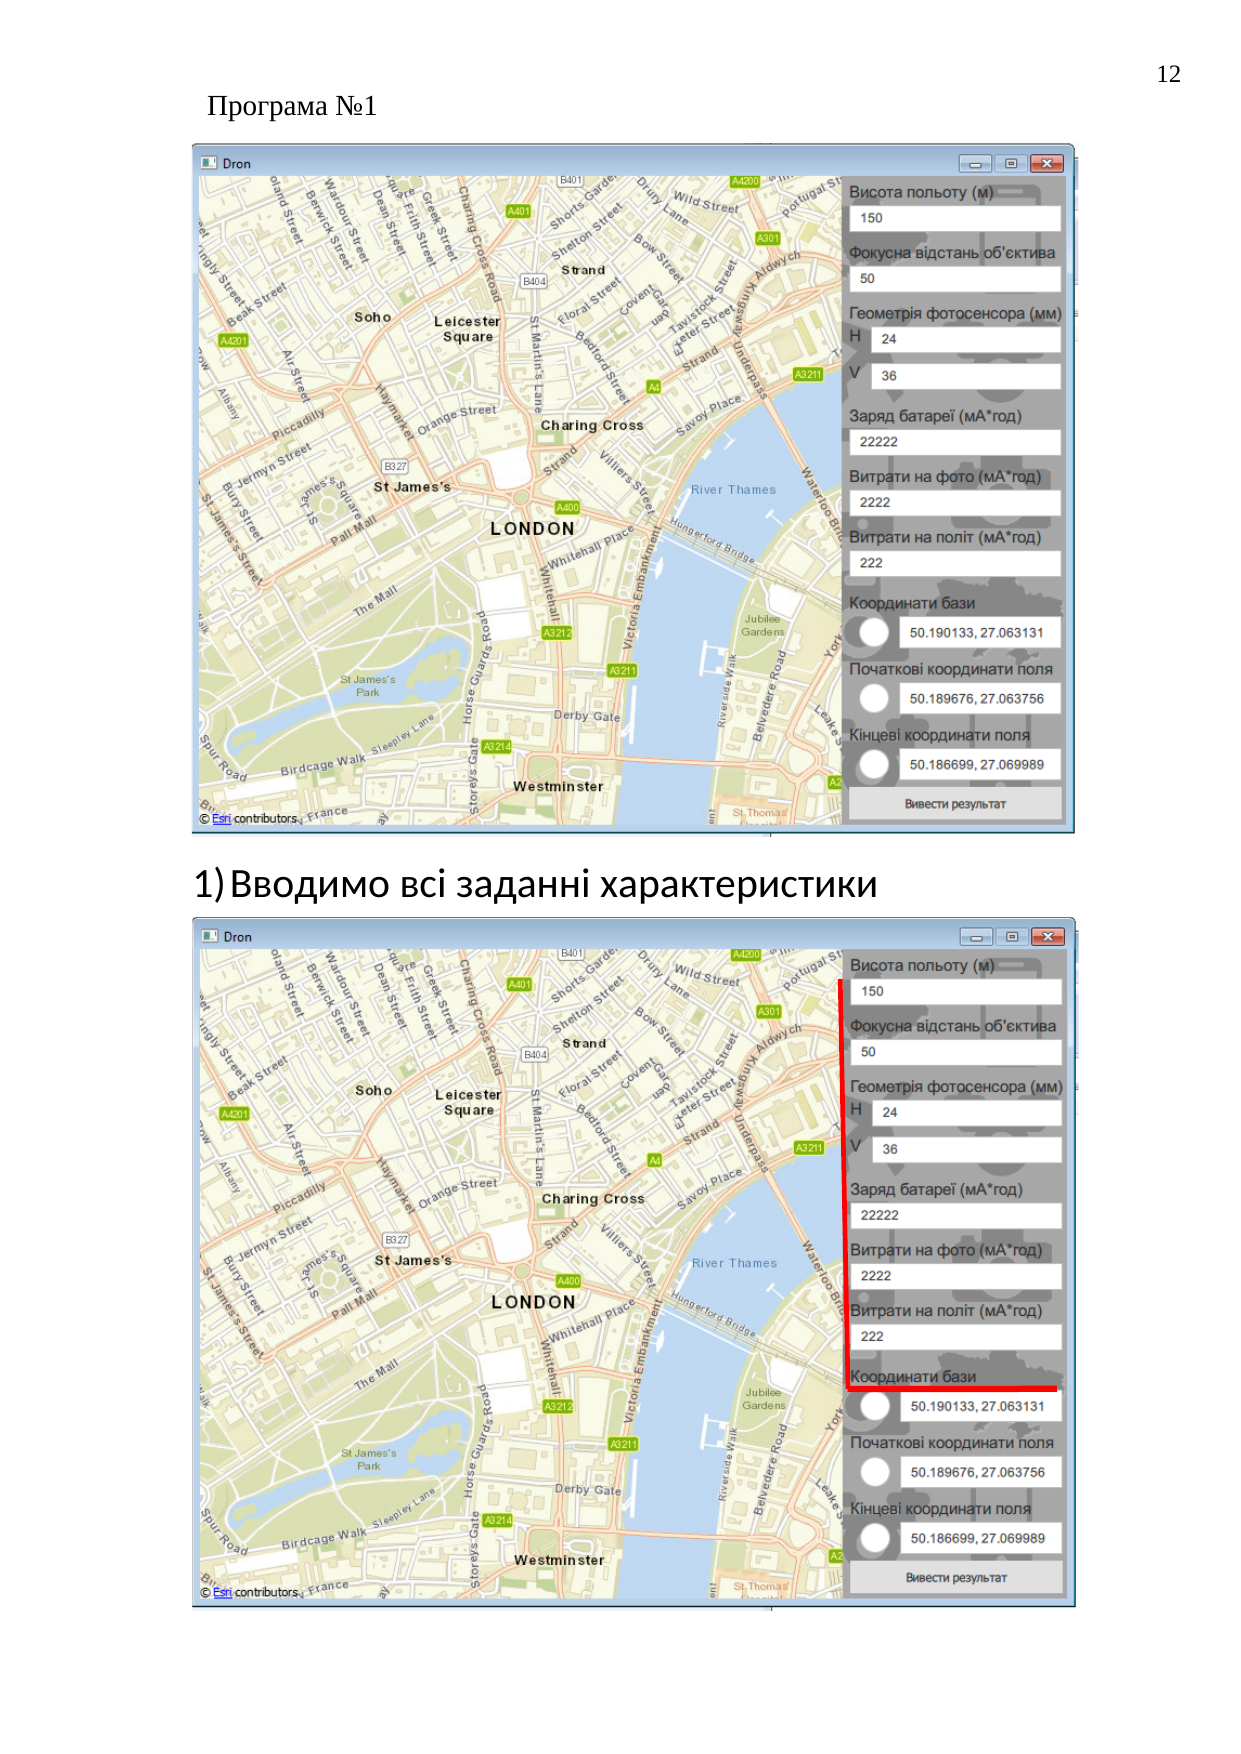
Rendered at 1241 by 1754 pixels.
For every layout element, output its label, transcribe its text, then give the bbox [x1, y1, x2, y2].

picture [192, 917, 1079, 1611]
text Програма №1 [118, 88, 1181, 121]
list Вводимо всі заданні характеристики [192, 857, 1181, 908]
picture [191, 143, 1079, 837]
